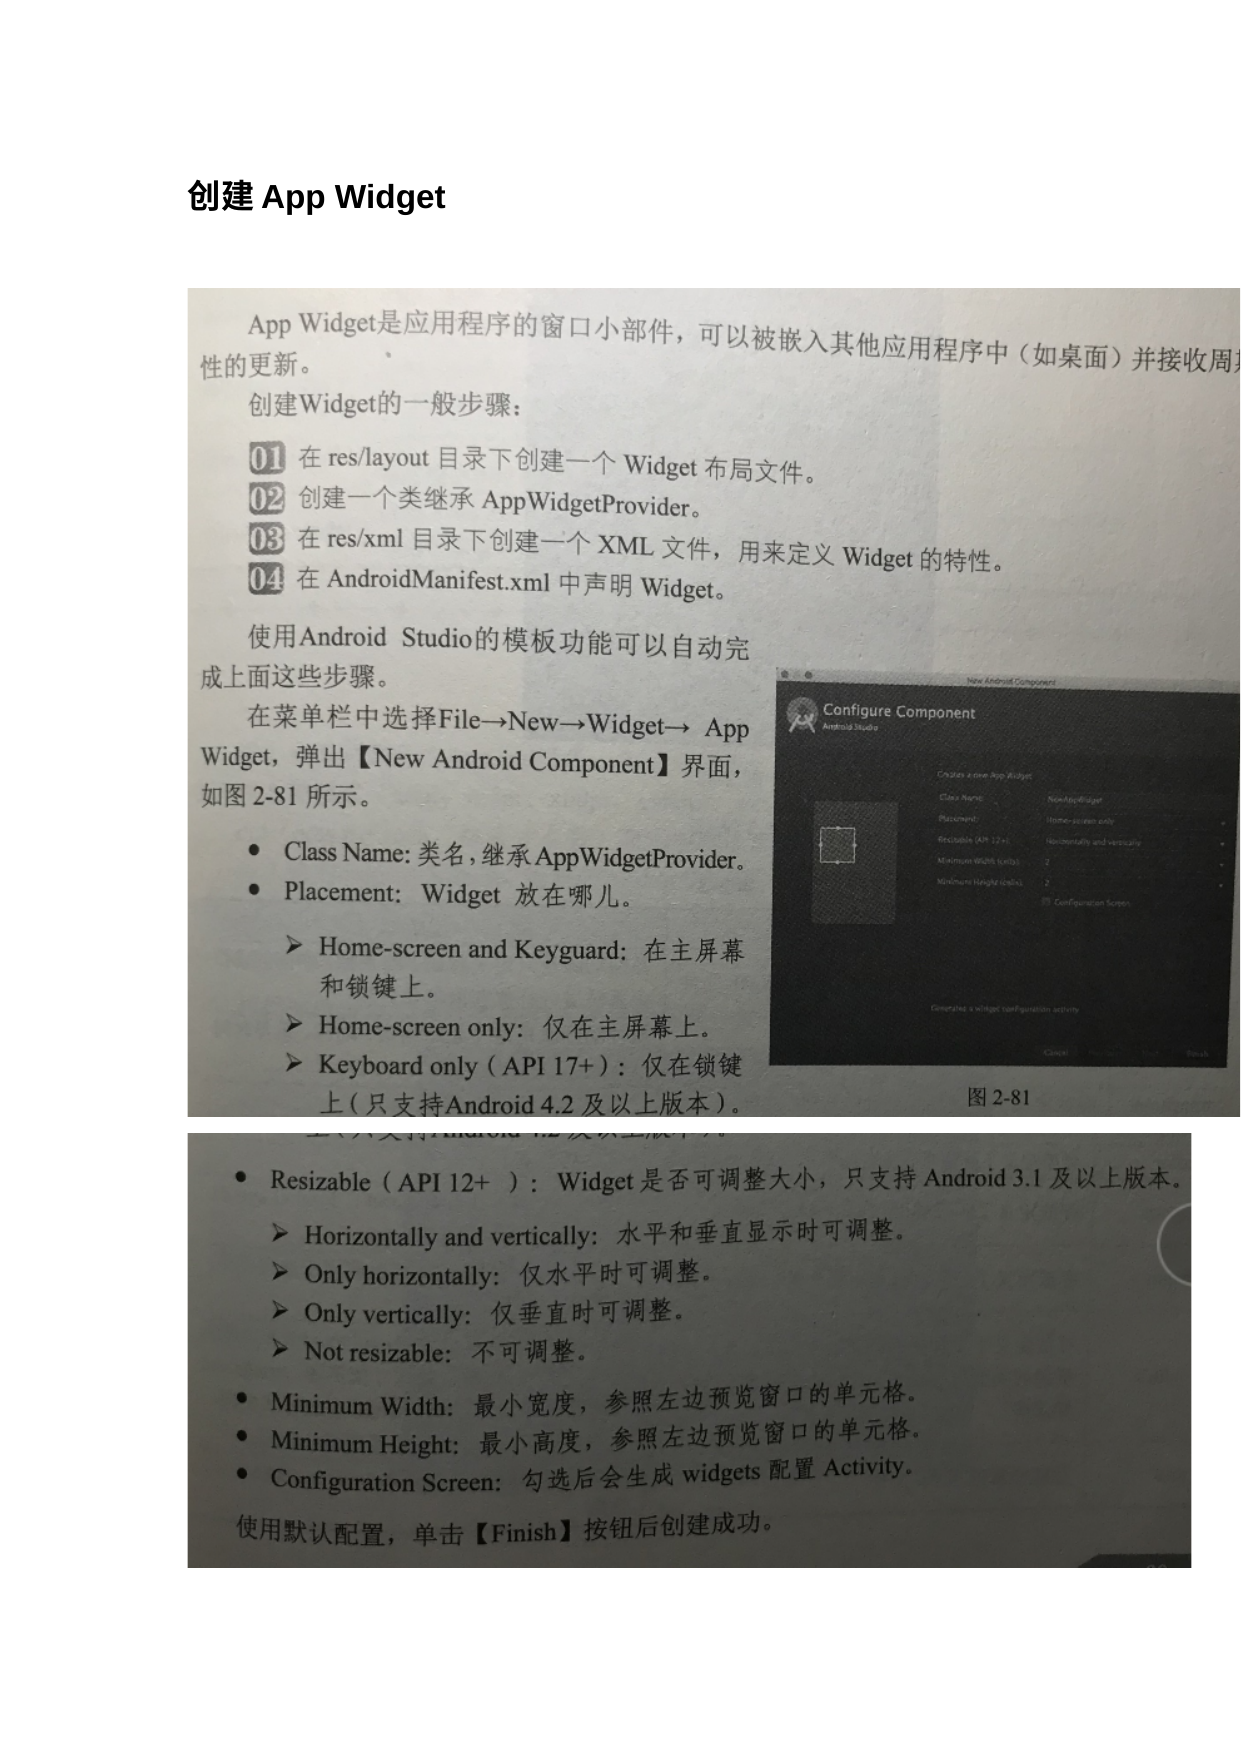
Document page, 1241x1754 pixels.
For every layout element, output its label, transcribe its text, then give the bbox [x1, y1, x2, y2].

picture [187, 1133, 1192, 1568]
picture [187, 288, 1241, 1117]
subtitle 创建App Widget [187, 162, 1053, 227]
